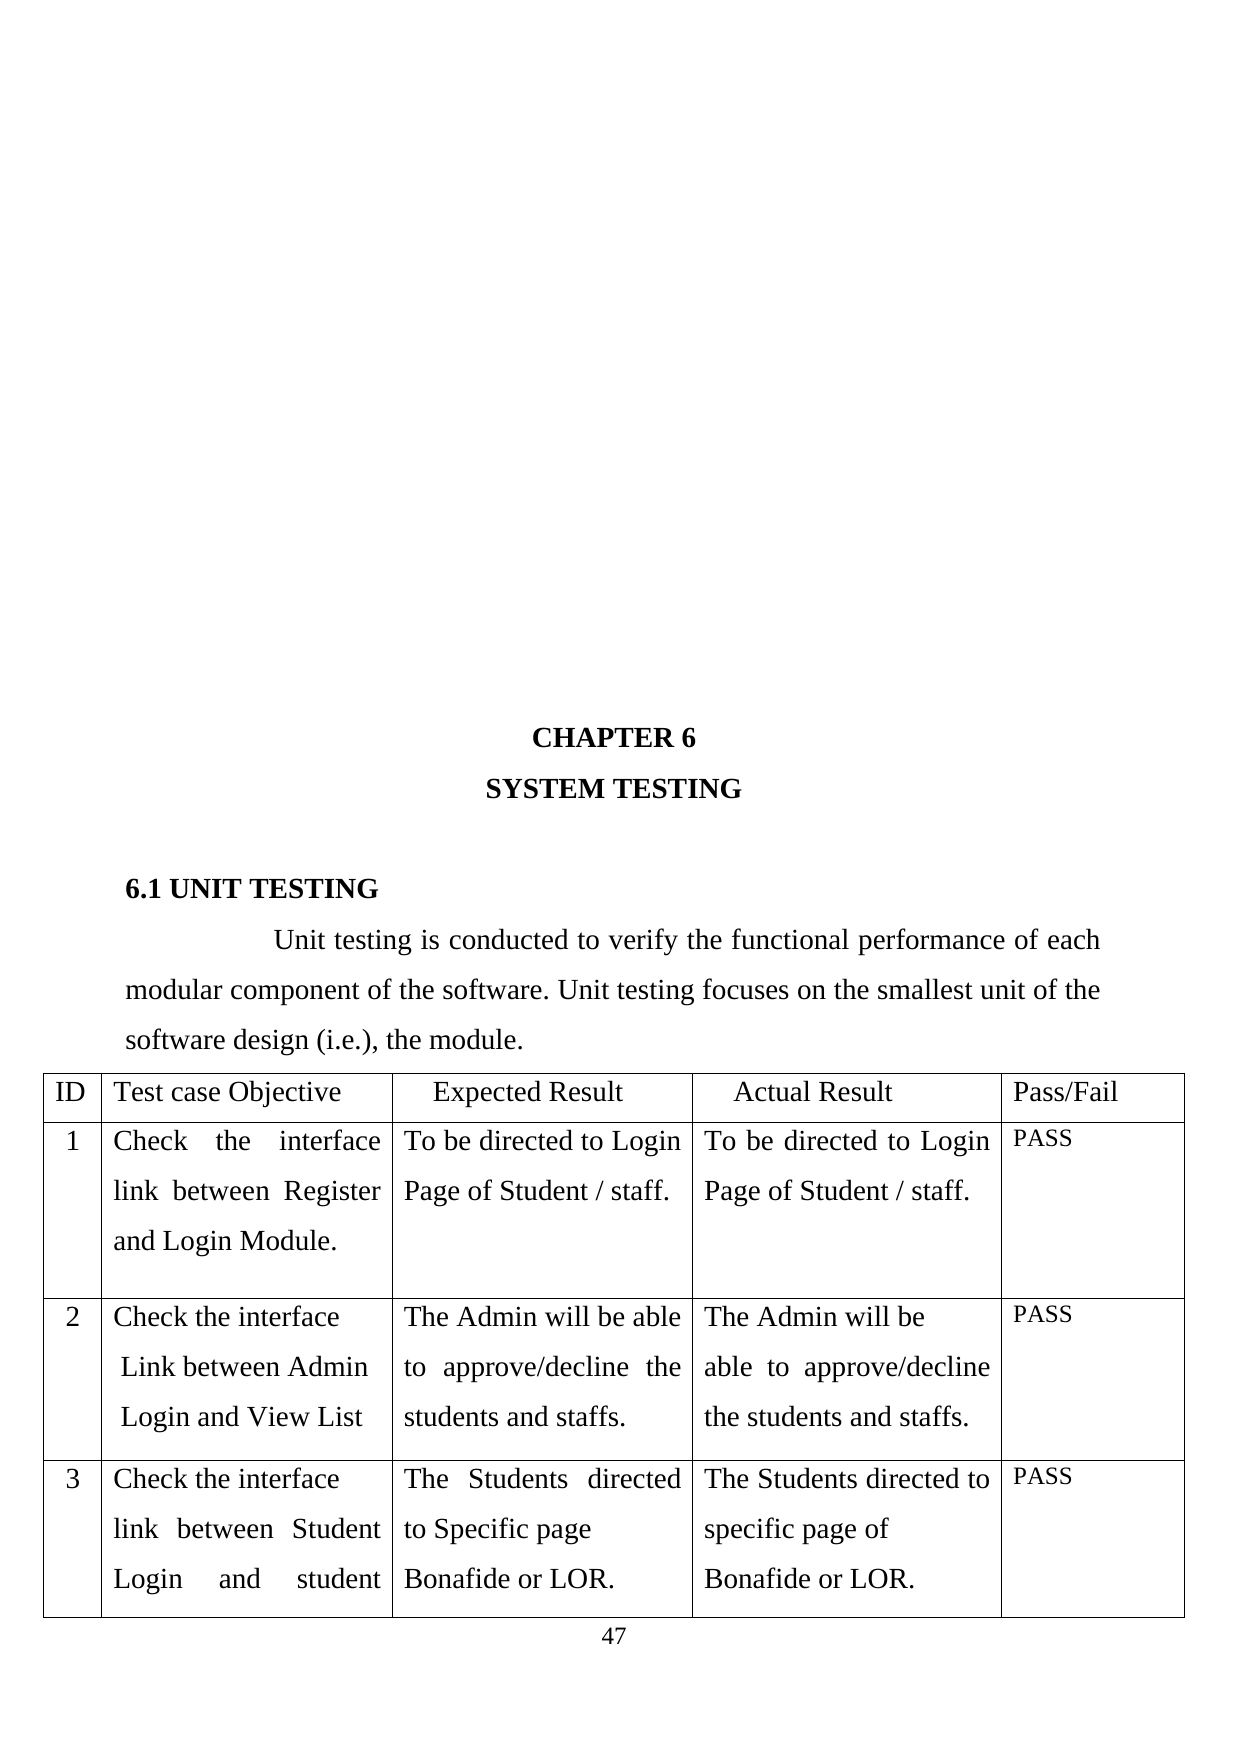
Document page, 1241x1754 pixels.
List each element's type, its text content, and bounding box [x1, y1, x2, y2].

text SYSTEM TESTING [125, 771, 1103, 804]
table_header Actual Result [693, 1074, 1001, 1122]
table_cell The Admin will be able to approve/decline the students and staffs. [693, 1299, 1001, 1460]
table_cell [393, 1461, 692, 1617]
table_header ID [44, 1074, 101, 1122]
text Unit testing is conducted to verify the functional performance of each modular component of the software. Unit testing focuses on the smallest unit of the software design (i.e.), the module. [125, 922, 1103, 1056]
table_cell 1 [44, 1123, 101, 1298]
table_cell 3 [44, 1461, 101, 1617]
table_cell The Admin will be able to approve/decline the students and staffs. [393, 1299, 692, 1460]
text 6.1 UNIT TESTING [125, 871, 1103, 905]
table_cell Check the interface link between Register and Login Module. [102, 1123, 392, 1298]
table_cell To be directed to Login Page of Student / staff. [393, 1123, 692, 1298]
table_cell PASS [1002, 1123, 1184, 1298]
table_cell PASS [1002, 1461, 1184, 1617]
table_cell Check the interface Link between Admin Login and View List [102, 1299, 392, 1460]
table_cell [693, 1461, 1001, 1617]
table_header Test case Objective [102, 1074, 392, 1122]
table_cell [102, 1461, 392, 1617]
text CHAPTER 6 [125, 721, 1103, 754]
table_cell 2 [44, 1299, 101, 1460]
table_cell To be directed to Login Page of Student / staff. [693, 1123, 1001, 1298]
table_header Pass/Fail [1002, 1074, 1184, 1122]
table_header Expected Result [393, 1074, 692, 1122]
table_cell PASS [1002, 1299, 1184, 1460]
